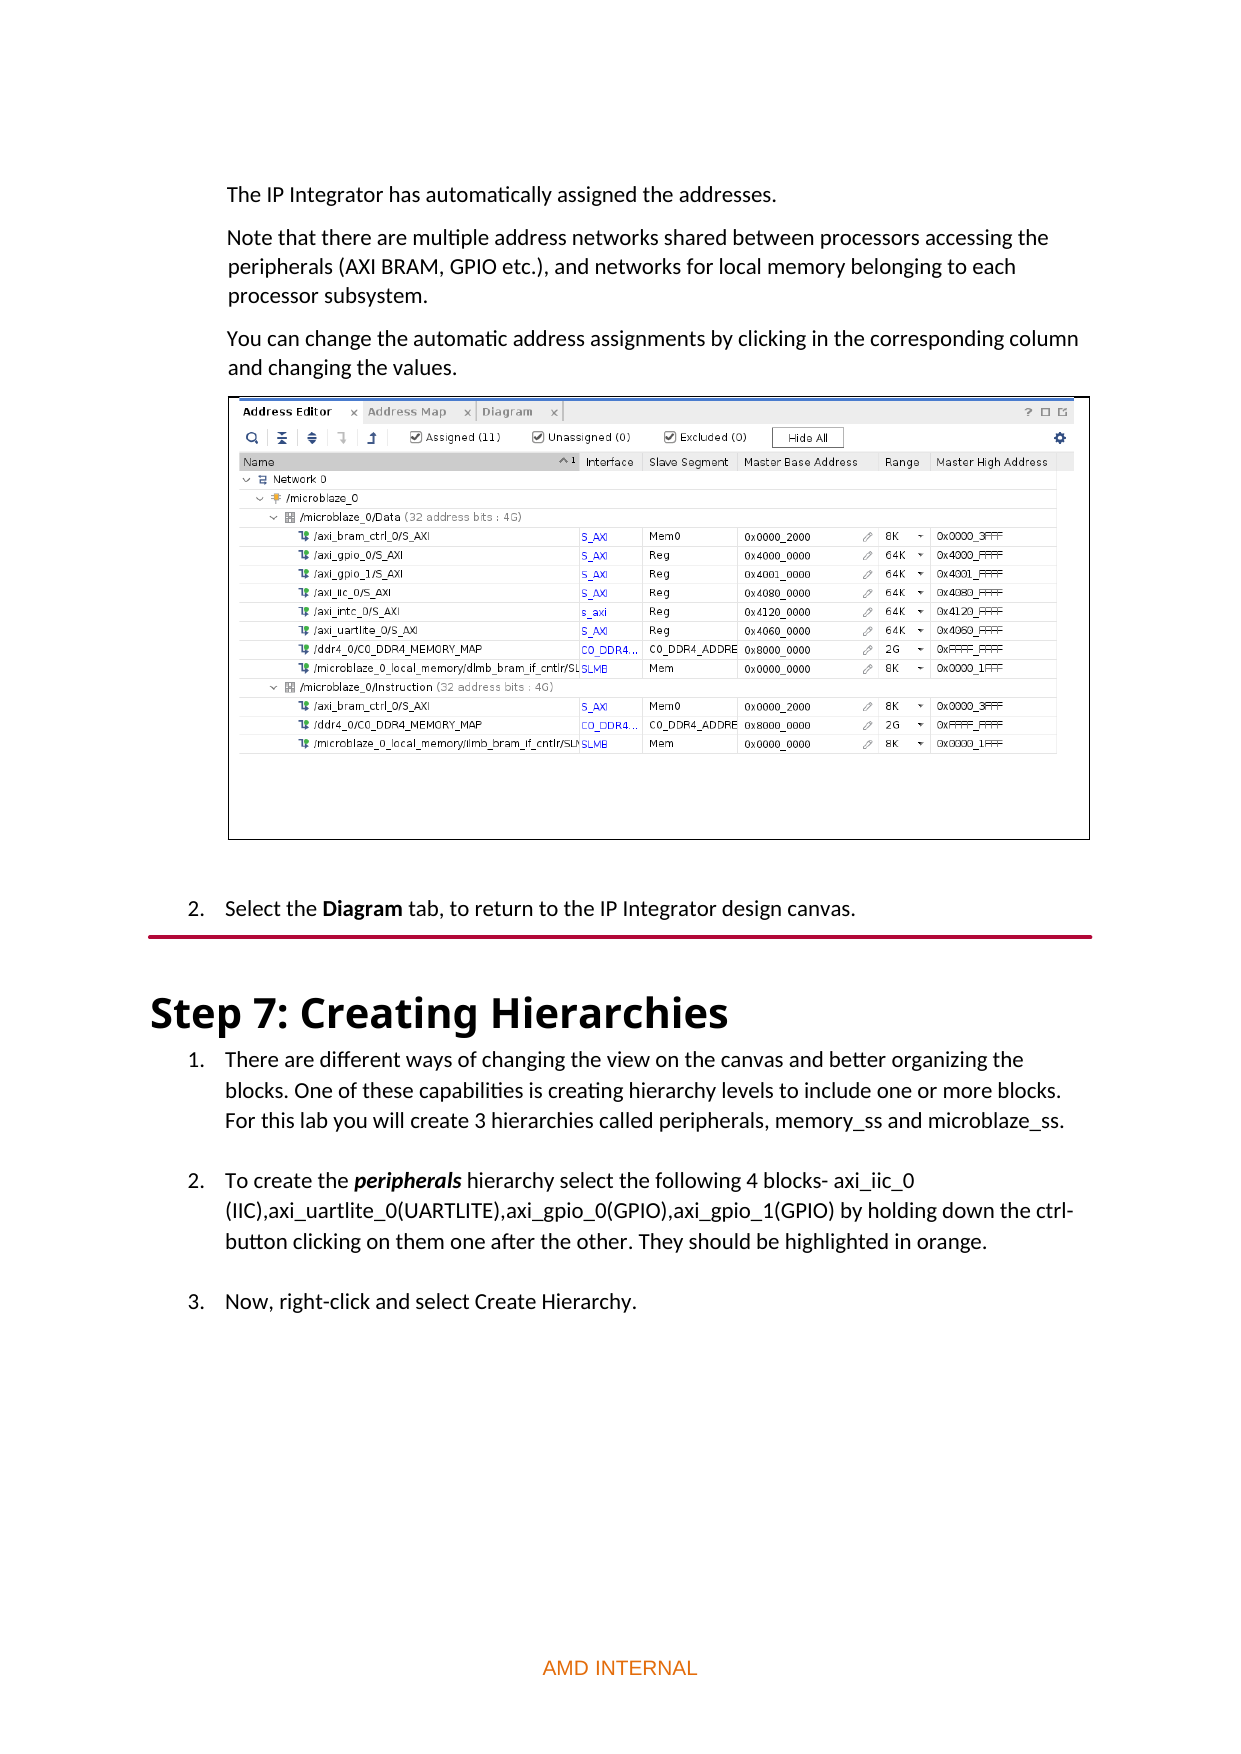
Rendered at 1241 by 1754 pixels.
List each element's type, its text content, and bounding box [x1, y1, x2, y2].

text The IP Integrator has automatically assigned the addresses. [227, 180, 1089, 208]
text You can change the automatic address assignments by clicking in the corresponding column and changing the values. [227, 324, 1089, 381]
list To create the peripherals hierarchy select the following 4 blocks- axi_iic_0 (IIC),axi_uartlite_0(UARTLITE),axi_gpio_0(GPIO),axi_gpio_1(GPIO) by holding down the ctrl- button clicking on them one after the other. They should be highlighted in orange. [187, 1166, 1090, 1285]
list For this lab you will create 3 hierarchies called peripherals, memory_ss and microblaze_ss. [225, 1106, 1090, 1134]
list There are different ways of changing the view on the canvas and better organizing the blocks. One of these capabilities is creating hierarchy levels to include one or more blocks. [187, 1046, 1090, 1104]
table_header [229, 398, 1089, 839]
list Select the Diagram tab, to return to the IP Integrator design canvas. [187, 894, 1089, 922]
text Note that there are multiple address networks shared between processors accessing the peripherals (AXI BRAM, GPIO etc.), and networks for local memory belonging to each processor subsystem. [227, 223, 1089, 309]
picture [239, 397, 1074, 825]
list Now, right-click and select Create Hierarchy. [187, 1287, 1089, 1315]
subtitle Step 7: Creating Hierarchies [150, 984, 1090, 1041]
